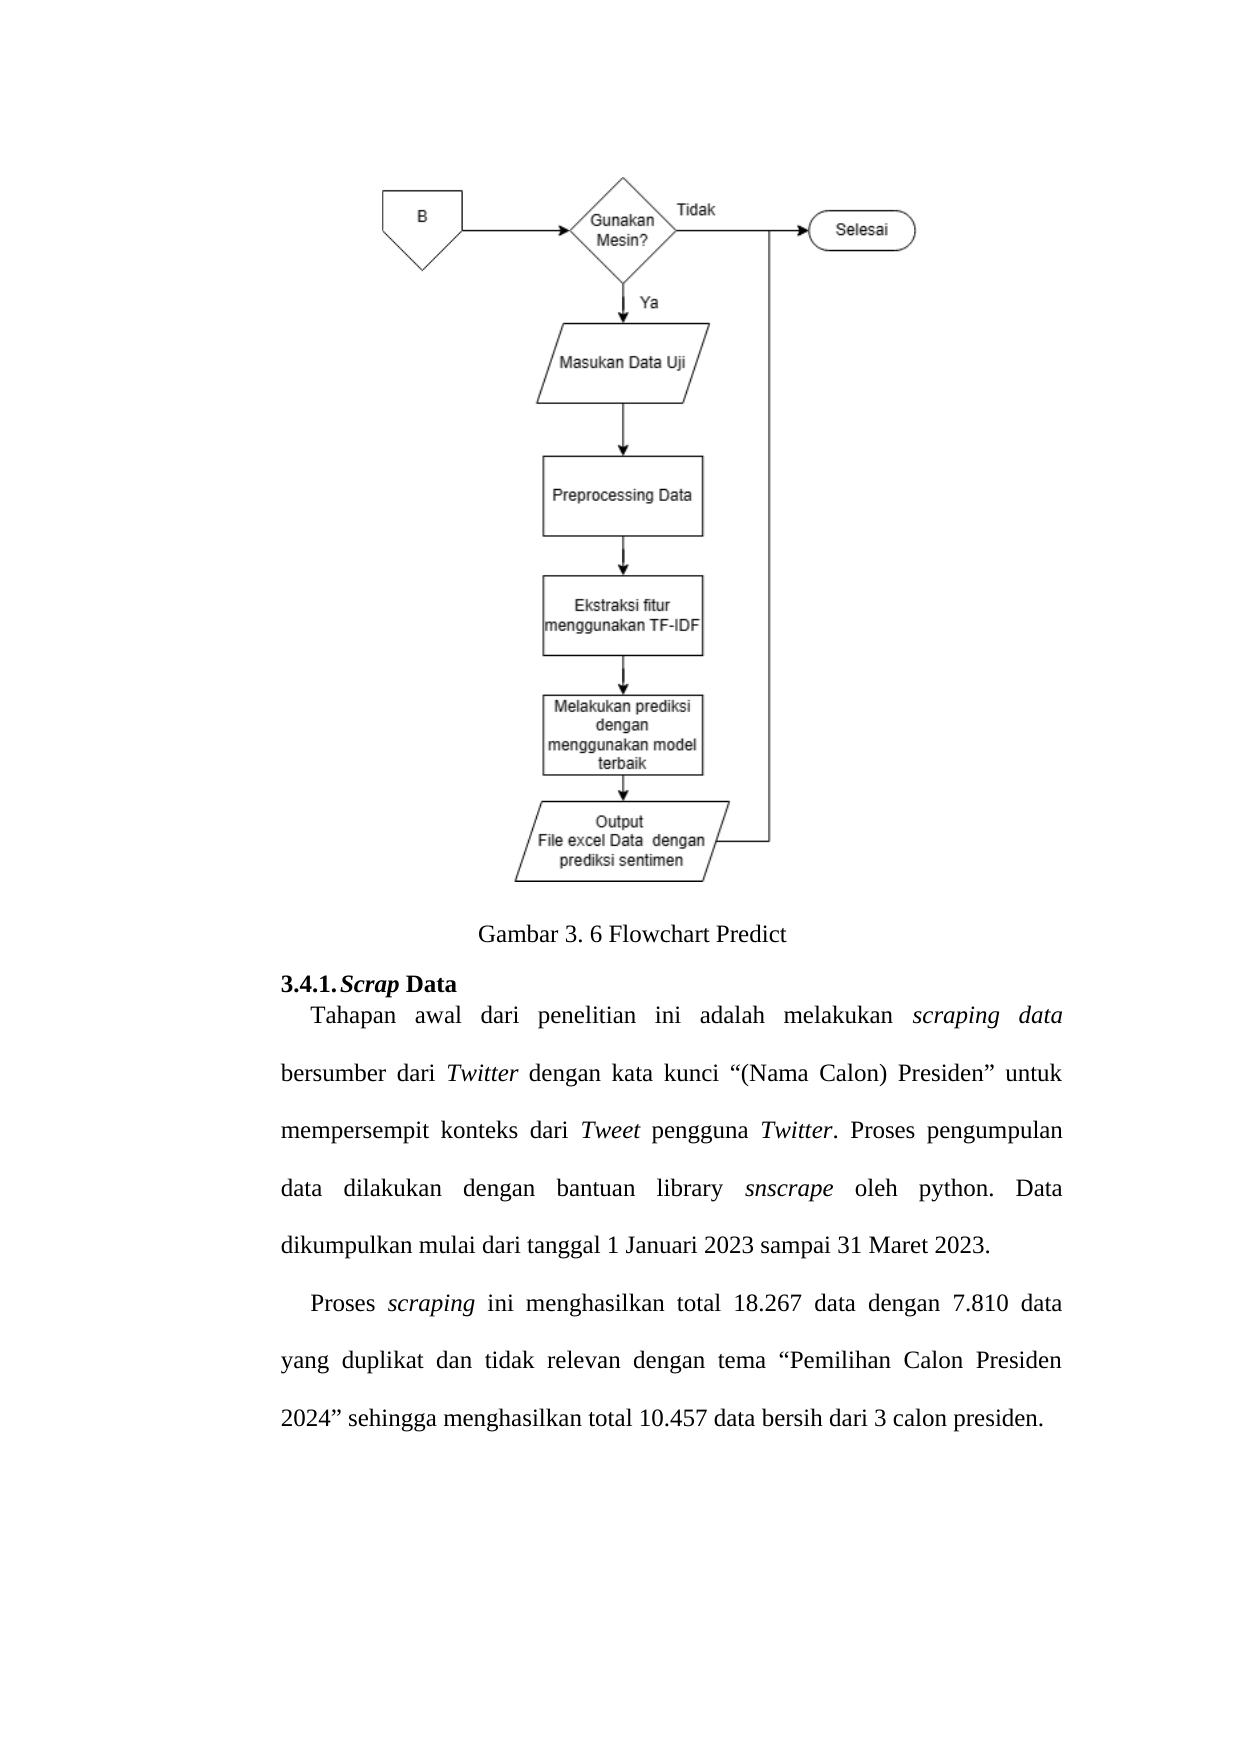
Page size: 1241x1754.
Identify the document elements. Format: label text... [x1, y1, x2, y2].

picture [382, 177, 917, 882]
text Proses scraping ini menghasilkan total 18.267 data dengan 7.810 data yang duplikat dan tidak relevan dengan tema “Pemilihan Calon Presiden 2024” sehingga menghasilkan total 10.457 data bersih dari 3 calon presiden. [281, 1288, 1063, 1432]
subtitle Scrap Data [281, 931, 1063, 998]
text Tahapan awal dari penelitian ini adalah melakukan scraping data bersumber dari Twitter dengan kata kunci “(Nama Calon) Presiden” untuk mempersempit konteks dari Tweet pengguna Twitter. Proses pengumpulan data dilakukan dengan bantuan library snscrape oleh python. Data dikumpulkan mulai dari tanggal 1 Januari 2023 sampai 31 Maret 2023. [281, 1001, 1063, 1259]
